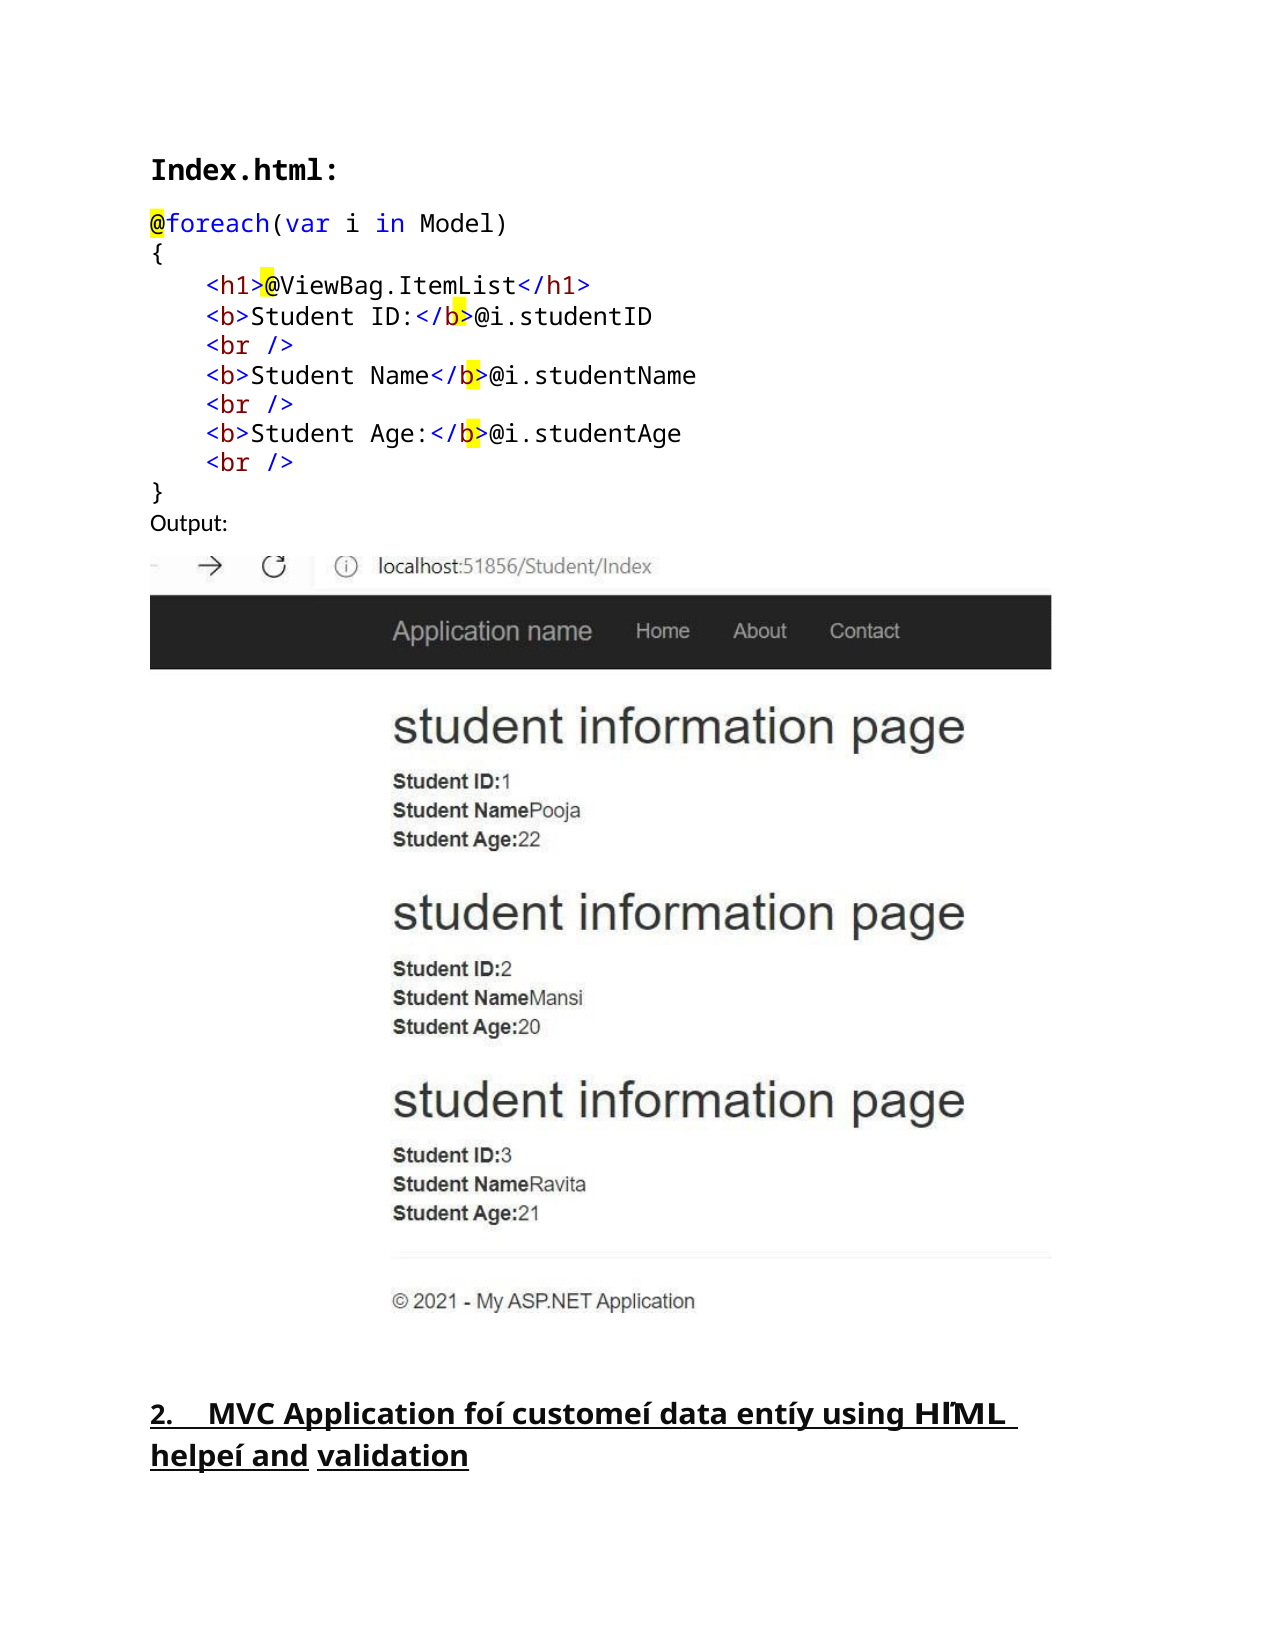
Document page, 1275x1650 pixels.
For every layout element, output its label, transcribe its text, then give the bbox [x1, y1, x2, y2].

text @foreach(var i in Model) [150, 209, 1198, 238]
picture [150, 556, 1052, 1313]
text <h1>@ViewBag.ItemList</h1> [205, 267, 1198, 301]
text Output: [150, 507, 1198, 538]
text <br /> [205, 448, 1198, 477]
text <br /> [205, 390, 1198, 419]
text } [150, 477, 1198, 507]
text <b>Student Name</b>@i.studentName [205, 361, 1198, 390]
text <br /> [205, 331, 1198, 361]
text <b>Student Age:</b>@i.studentAge [205, 419, 1198, 448]
text { [150, 238, 1198, 267]
text <b>Student ID:</b>@i.studentID [205, 302, 1198, 331]
list MVC Application foí customeí data entíy using HľML helpeí and validation [150, 1394, 1045, 1475]
text Index.html: [150, 150, 1198, 189]
